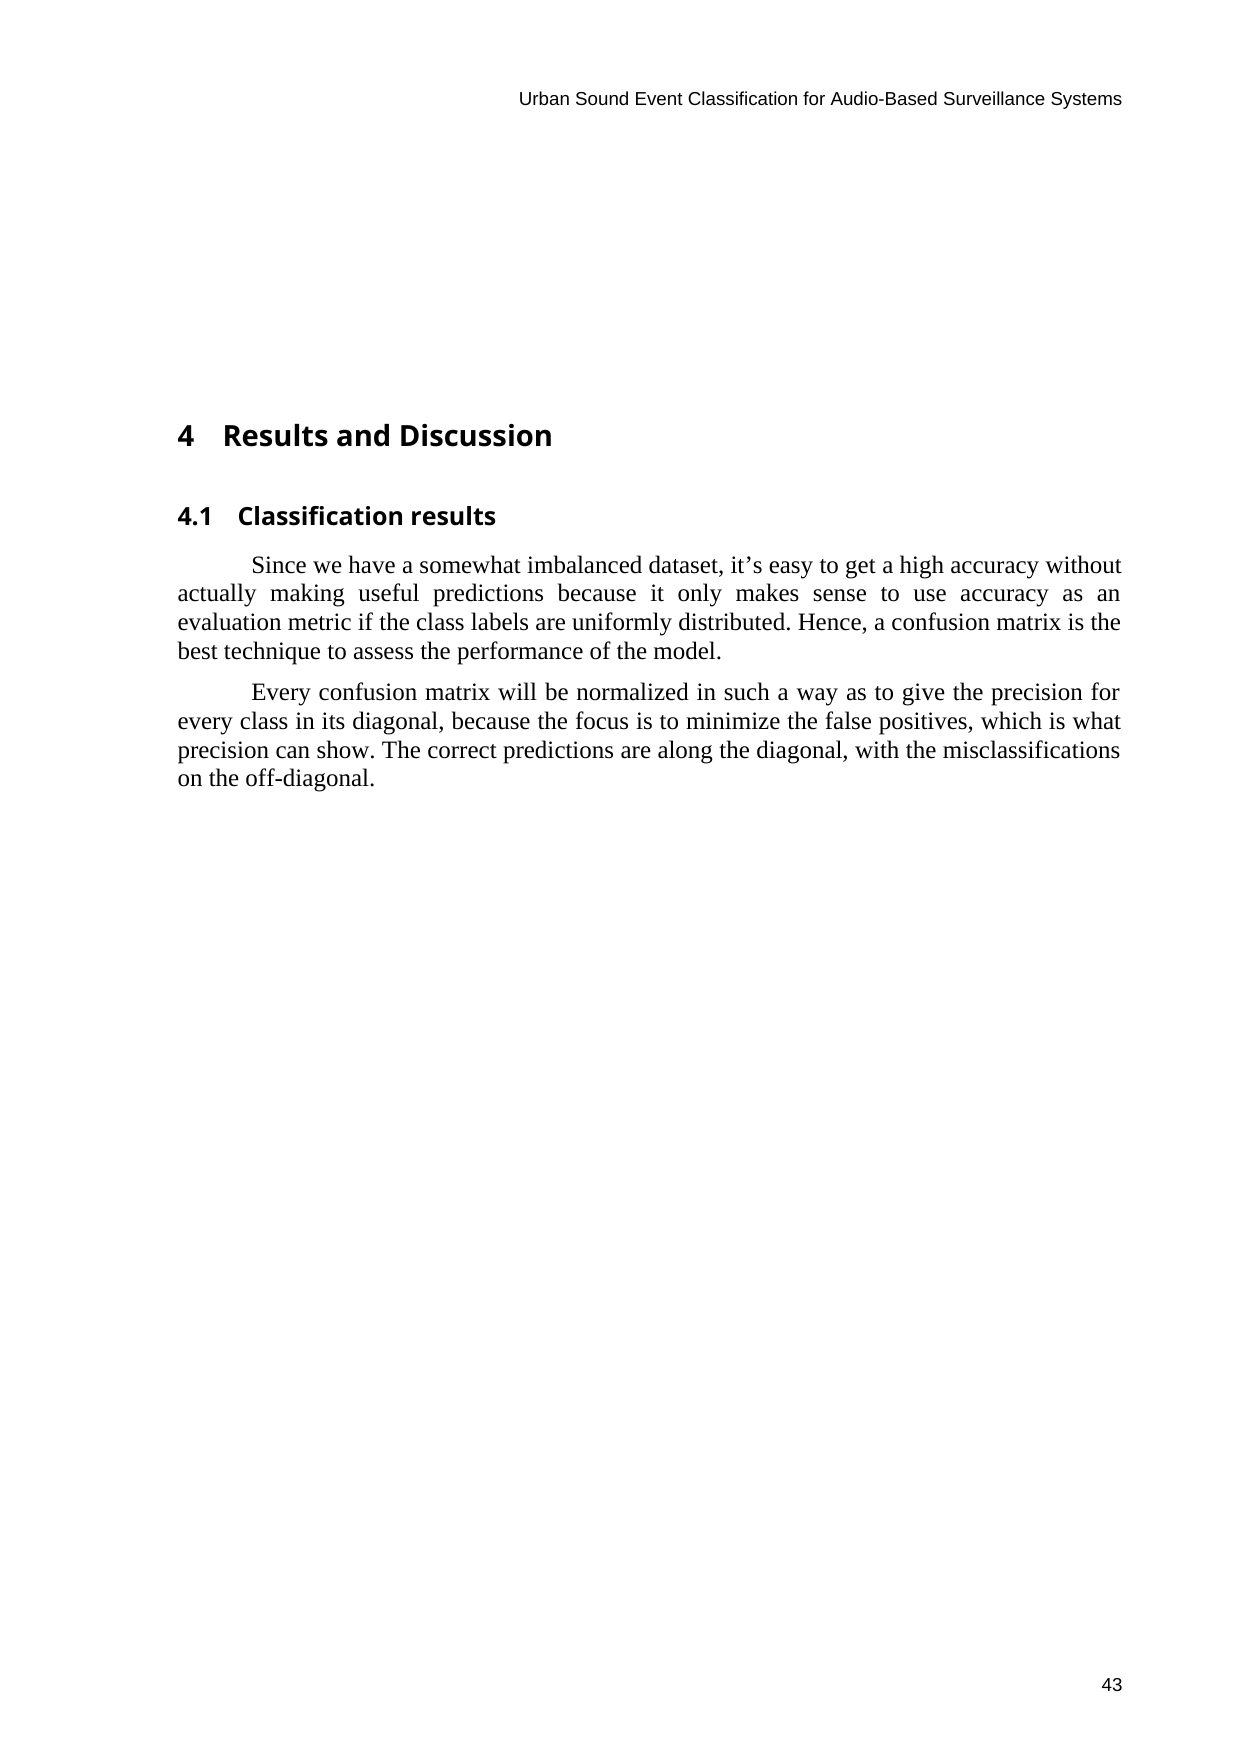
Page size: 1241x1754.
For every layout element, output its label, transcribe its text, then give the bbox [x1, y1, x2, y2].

text Every confusion matrix will be normalized in such a way as to give the precision for every class in its diagonal, because the focus is to minimize the false positives, which is what precision can show. The correct predictions are along the diagonal, with the misclassifications on the off-diagonal. [177, 677, 1122, 792]
subtitle Classification results [177, 502, 1122, 531]
text Since we have a somewhat imbalanced dataset, it’s easy to get a high accuracy without actually making useful predictions because it only makes sense to use accuracy as an evaluation metric if the class labels are uniformly distributed. Hence, a confusion matrix is the best technique to assess the performance of the model. [177, 550, 1122, 665]
subtitle Results and Discussion [177, 423, 1122, 452]
